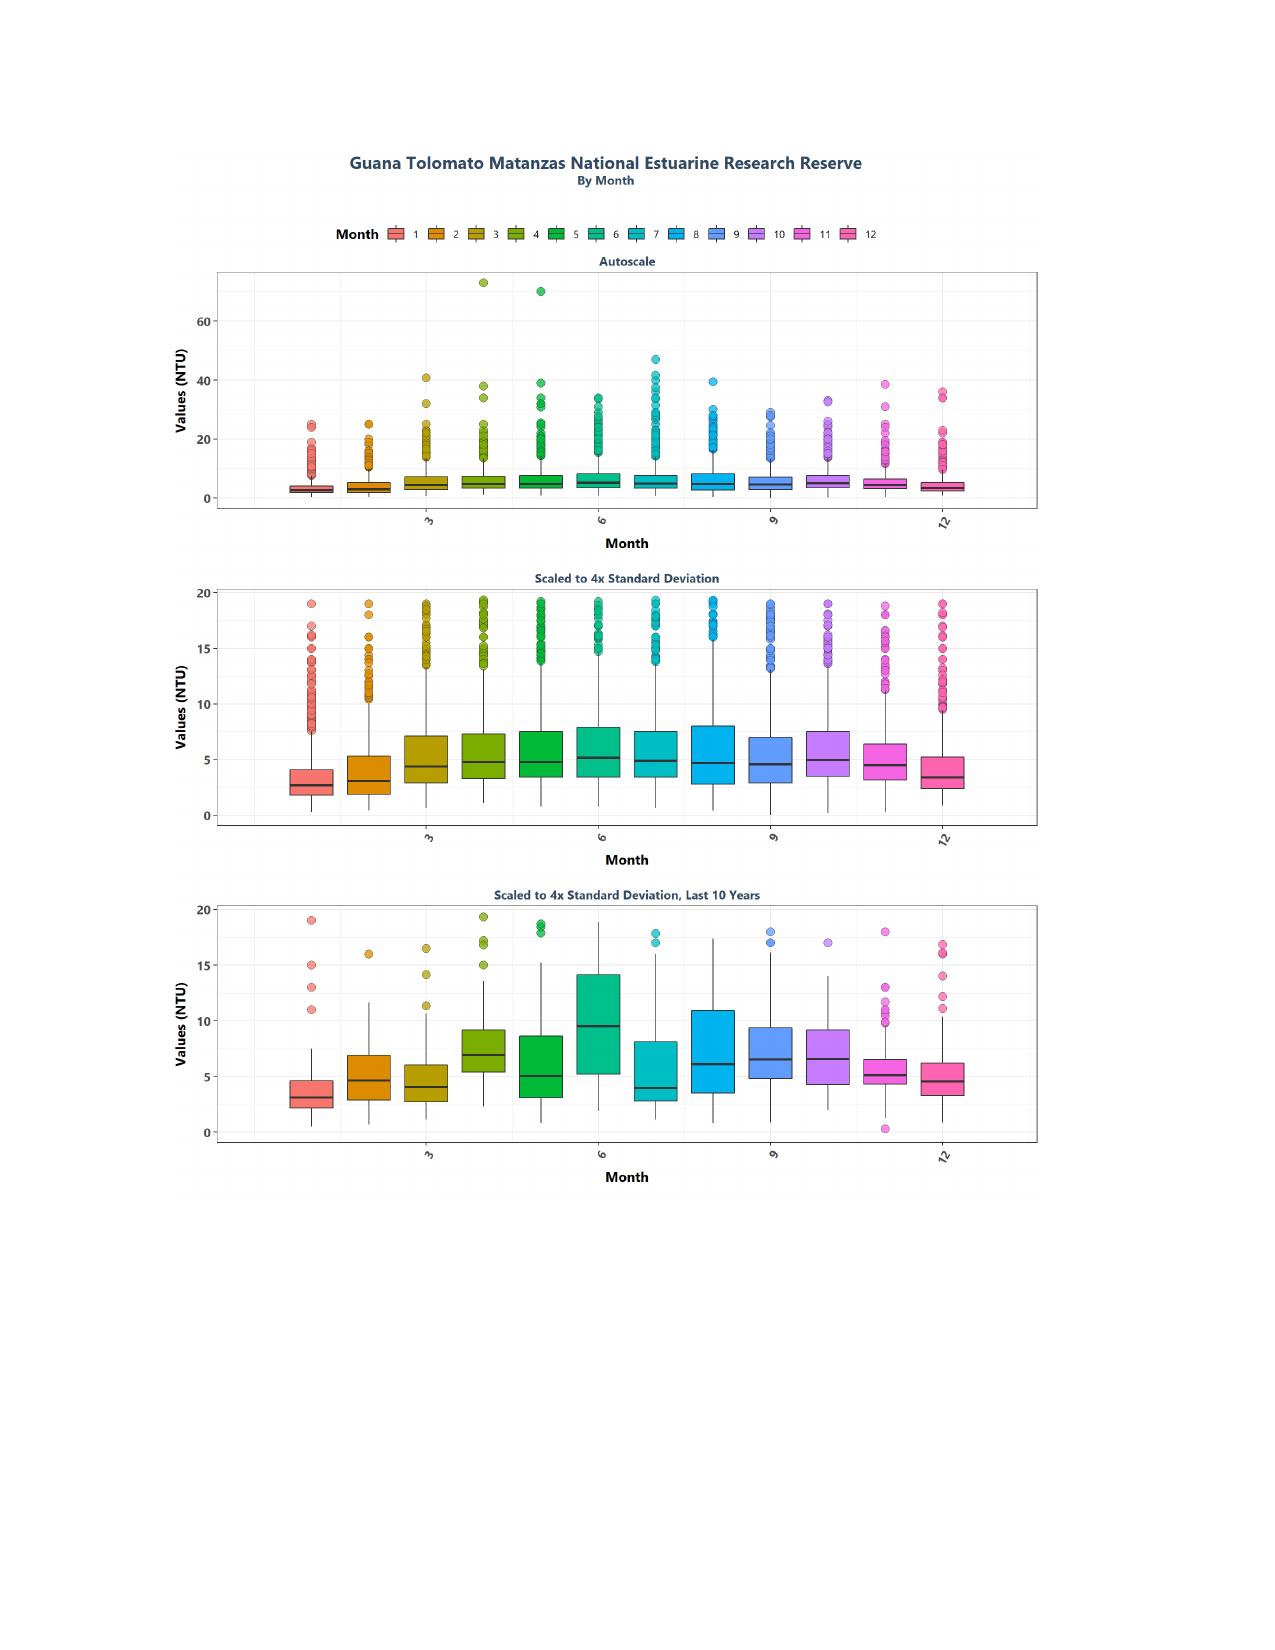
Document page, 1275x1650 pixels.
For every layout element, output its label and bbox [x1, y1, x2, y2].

picture [168, 150, 1044, 1200]
